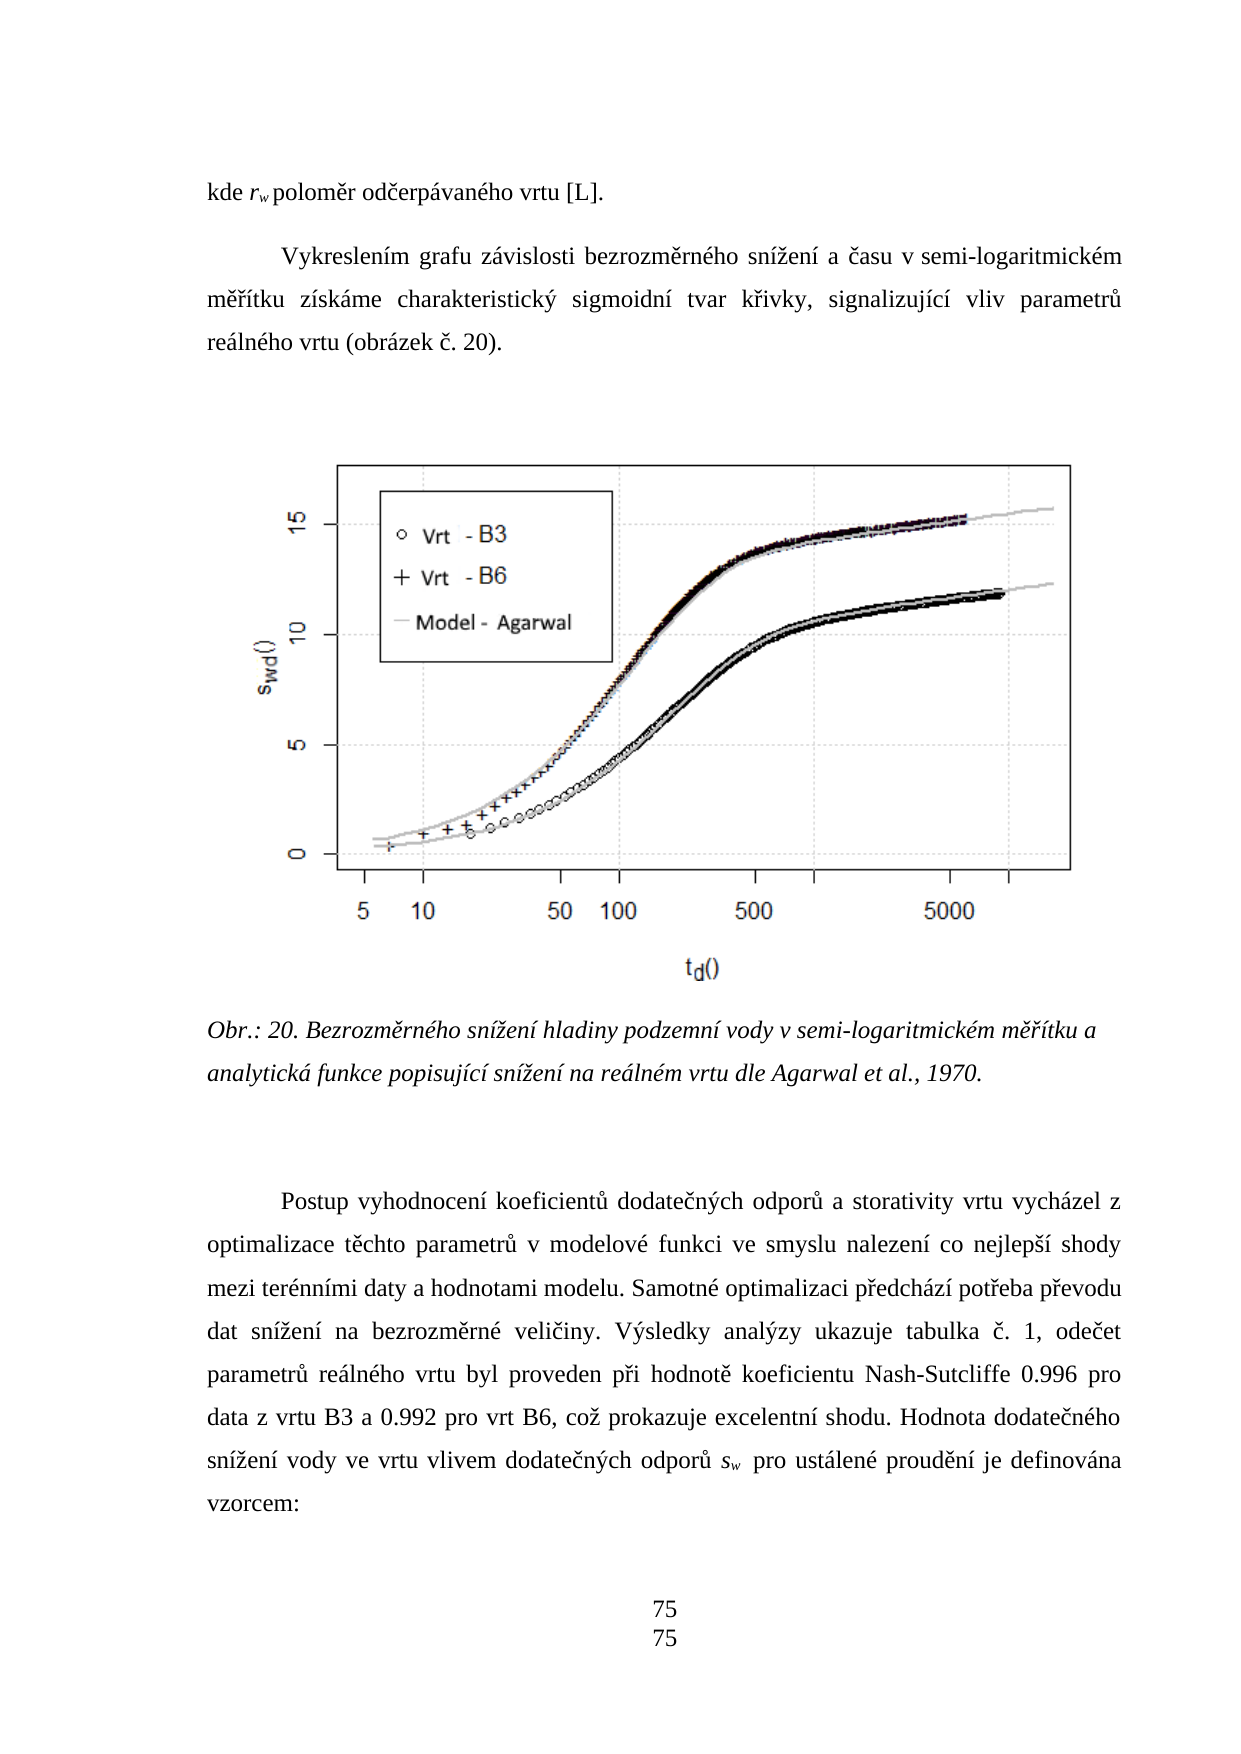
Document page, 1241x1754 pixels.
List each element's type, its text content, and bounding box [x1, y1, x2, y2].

picture [252, 455, 1077, 981]
text Postup vyhodnocení koeficientů dodatečných odporů a storativity vrtu vycházel z optimalizace těchto parametrů v modelové funkci ve smyslu nalezení co nejlepší shody mezi terénními daty a hodnotami modelu. Samotné optimalizaci předchází potřeba převodu dat snížení na bezrozměrné veličiny. Výsledky analýzy ukazuje tabulka č. 1, odečet parametrů reálného vrtu byl proveden při hodnotě koeficientu Nash-Sutcliffe 0.996 pro data z vrtu B3 a 0.992 pro vrt B6, což prokazuje excelentní shodu. Hodnota dodatečného snížení vody ve vrtu vlivem dodatečných odporů sw pro ustálené proudění je definována vzorcem: [207, 1186, 1122, 1517]
text kde rw poloměr odčerpávaného vrtu [L]. [207, 177, 1122, 206]
text Vykreslením grafu závislosti bezrozměrného snížení a času v semi-logaritmickém měřítku získáme charakteristický sigmoidní tvar křivky, signalizující vliv parametrů reálného vrtu (obrázek č. 20). [207, 241, 1122, 356]
